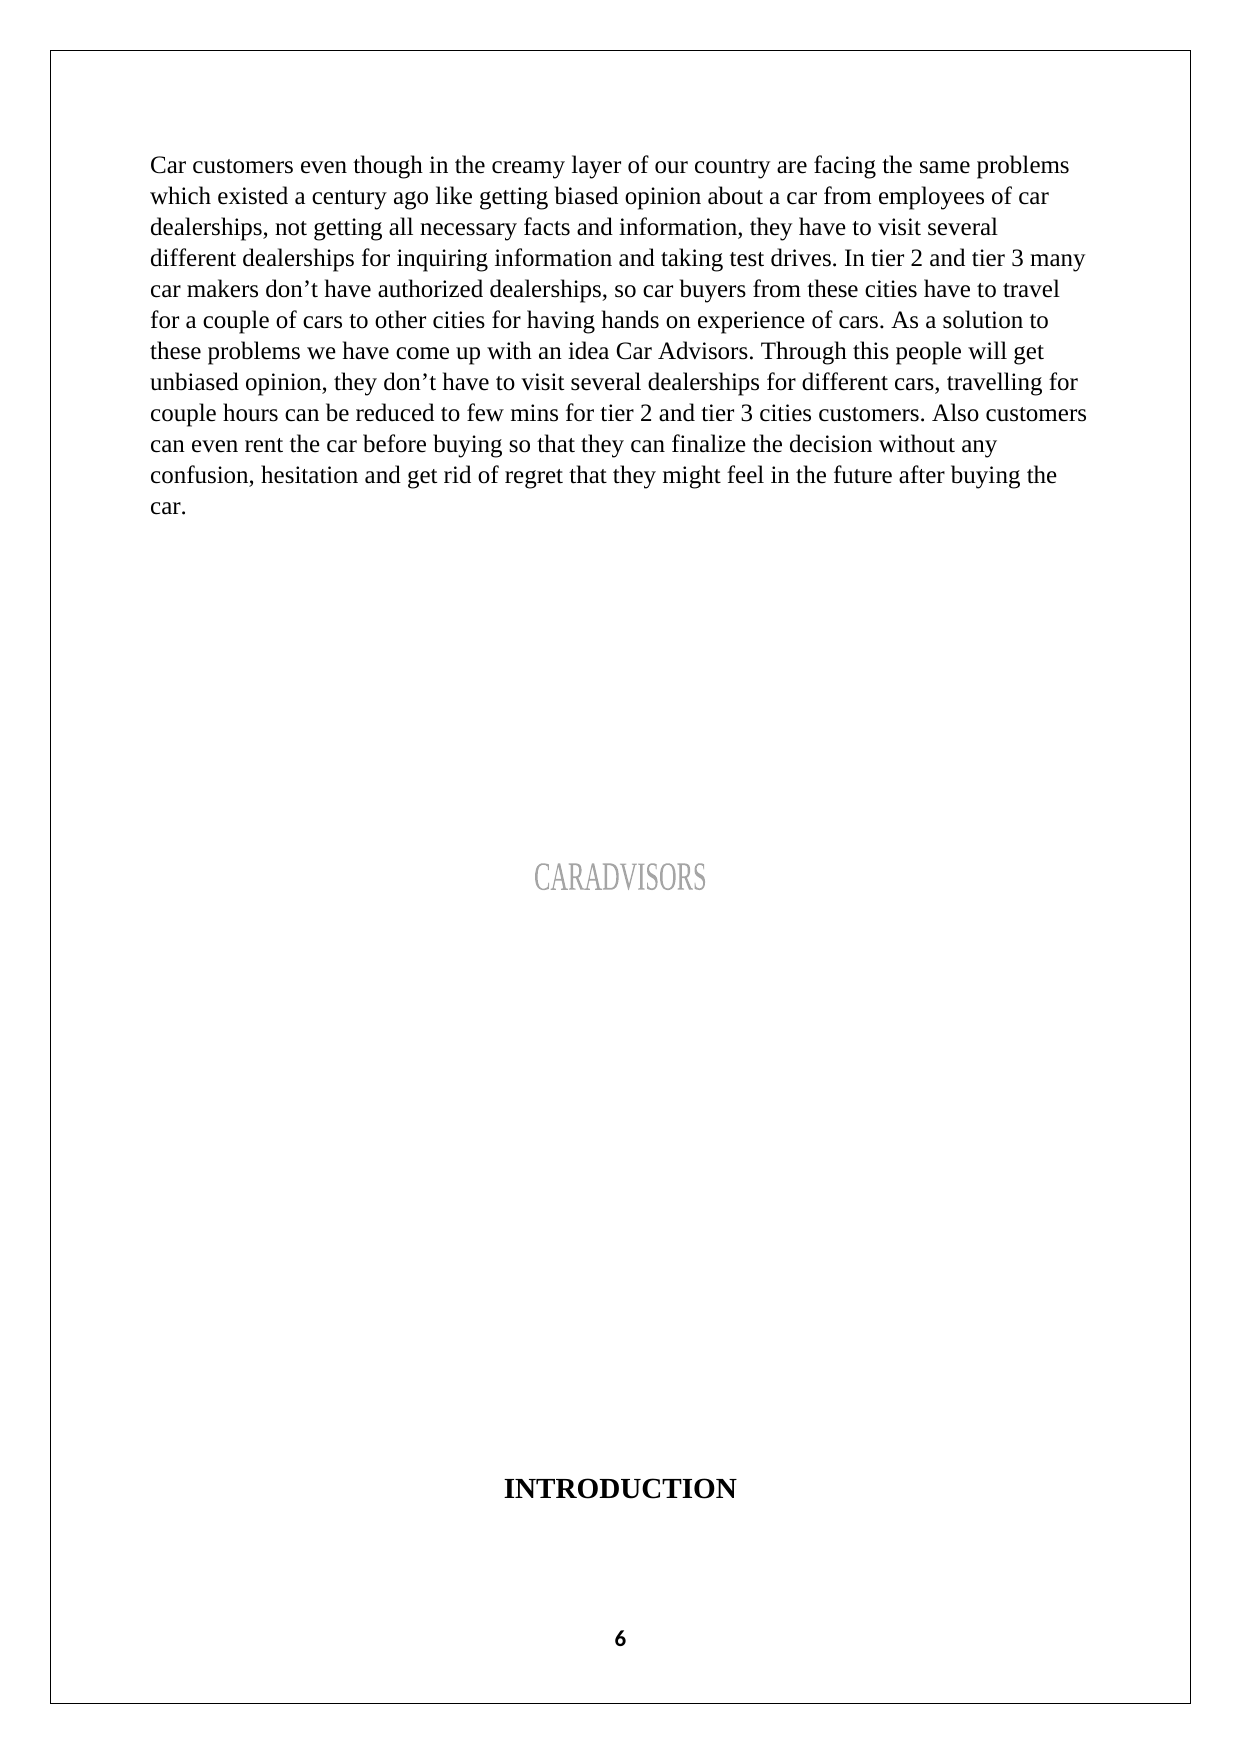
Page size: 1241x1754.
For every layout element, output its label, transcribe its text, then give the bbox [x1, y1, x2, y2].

list Car customers even though in the creamy layer of our country are facing the same problems which existed a century ago like getting biased opinion about a car from employees of car dealerships, not getting all necessary facts and information, they have to visit several different dealerships for inquiring information and taking test drives. In tier 2 and tier 3 many car makers don’t have authorized dealerships, so car buyers from these cities have to travel for a couple of cars to other cities for having hands on experience of cars. As a solution to these problems we have come up with an idea Car Advisors. Through this people will get unbiased opinion, they don’t have to visit several dealerships for different cars, travelling for couple hours can be reduced to few mins for tier 2 and tier 3 cities customers. Also customers can even rent the car before buying so that they can finalize the decision without any confusion, hesitation and get rid of regret that they might feel in the future after buying the car. [150, 150, 1090, 520]
text INTRODUCTION [150, 1471, 1090, 1505]
